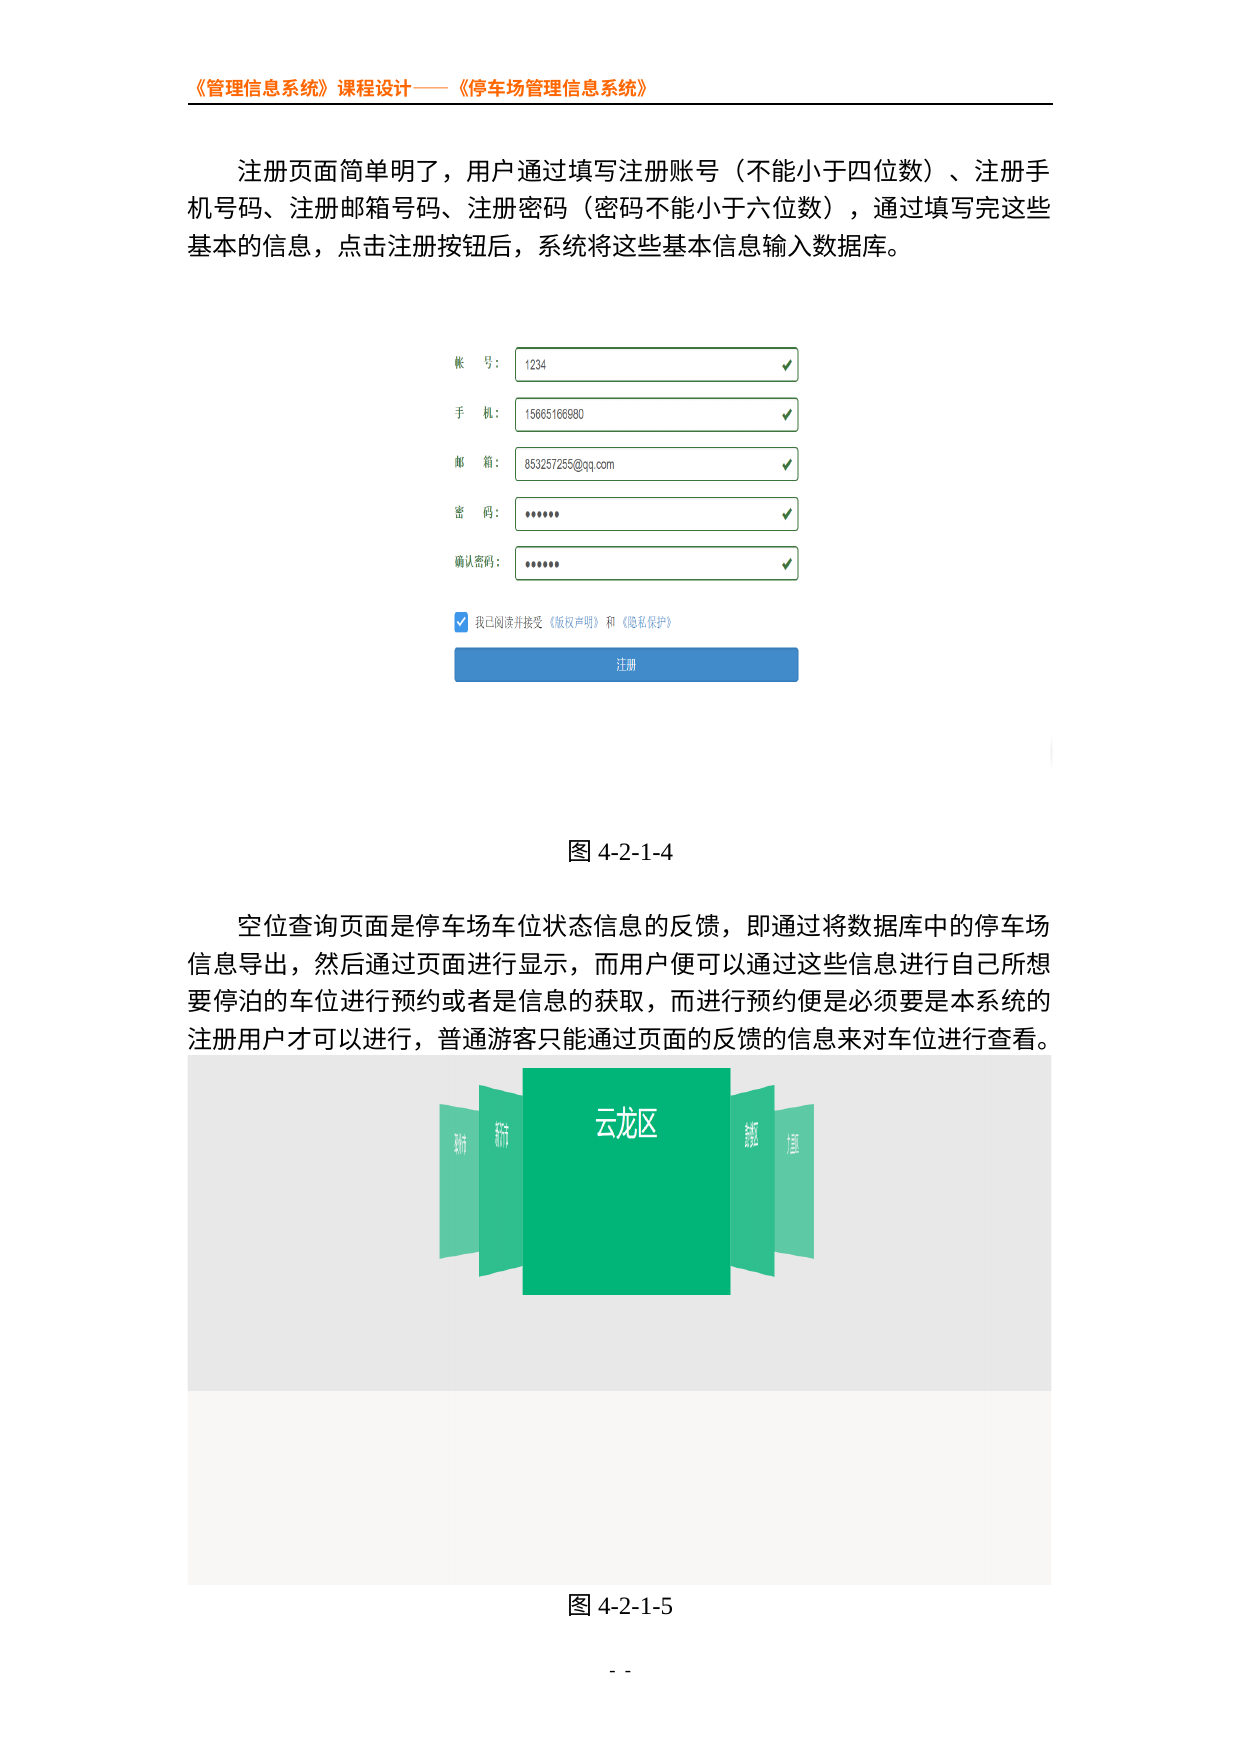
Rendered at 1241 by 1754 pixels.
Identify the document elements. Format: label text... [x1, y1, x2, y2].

text 图 4-2-1-5 [187, 1584, 1053, 1622]
picture [187, 1055, 1052, 1585]
picture [187, 300, 1053, 831]
text 空位查询页面是停车场车位状态信息的反馈，即通过将数据库中的停车场信息导出，然后通过页面进行显示，而用户便可以通过这些信息进行自己所想要停泊的车位进行预约或者是信息的获取，而进行预约便是必须要是本系统的注册用户才可以进行，普通游客只能通过页面的反馈的信息来对车位进行查看。 [187, 906, 1053, 1056]
text 注册页面简单明了，用户通过填写注册账号（不能小于四位数）、注册手机号码、注册邮箱号码、注册密码（密码不能小于六位数），通过填写完这些基本的信息，点击注册按钮后，系统将这些基本信息输入数据库。 [187, 150, 1053, 262]
text 图 4-2-1-4 [187, 831, 1053, 868]
